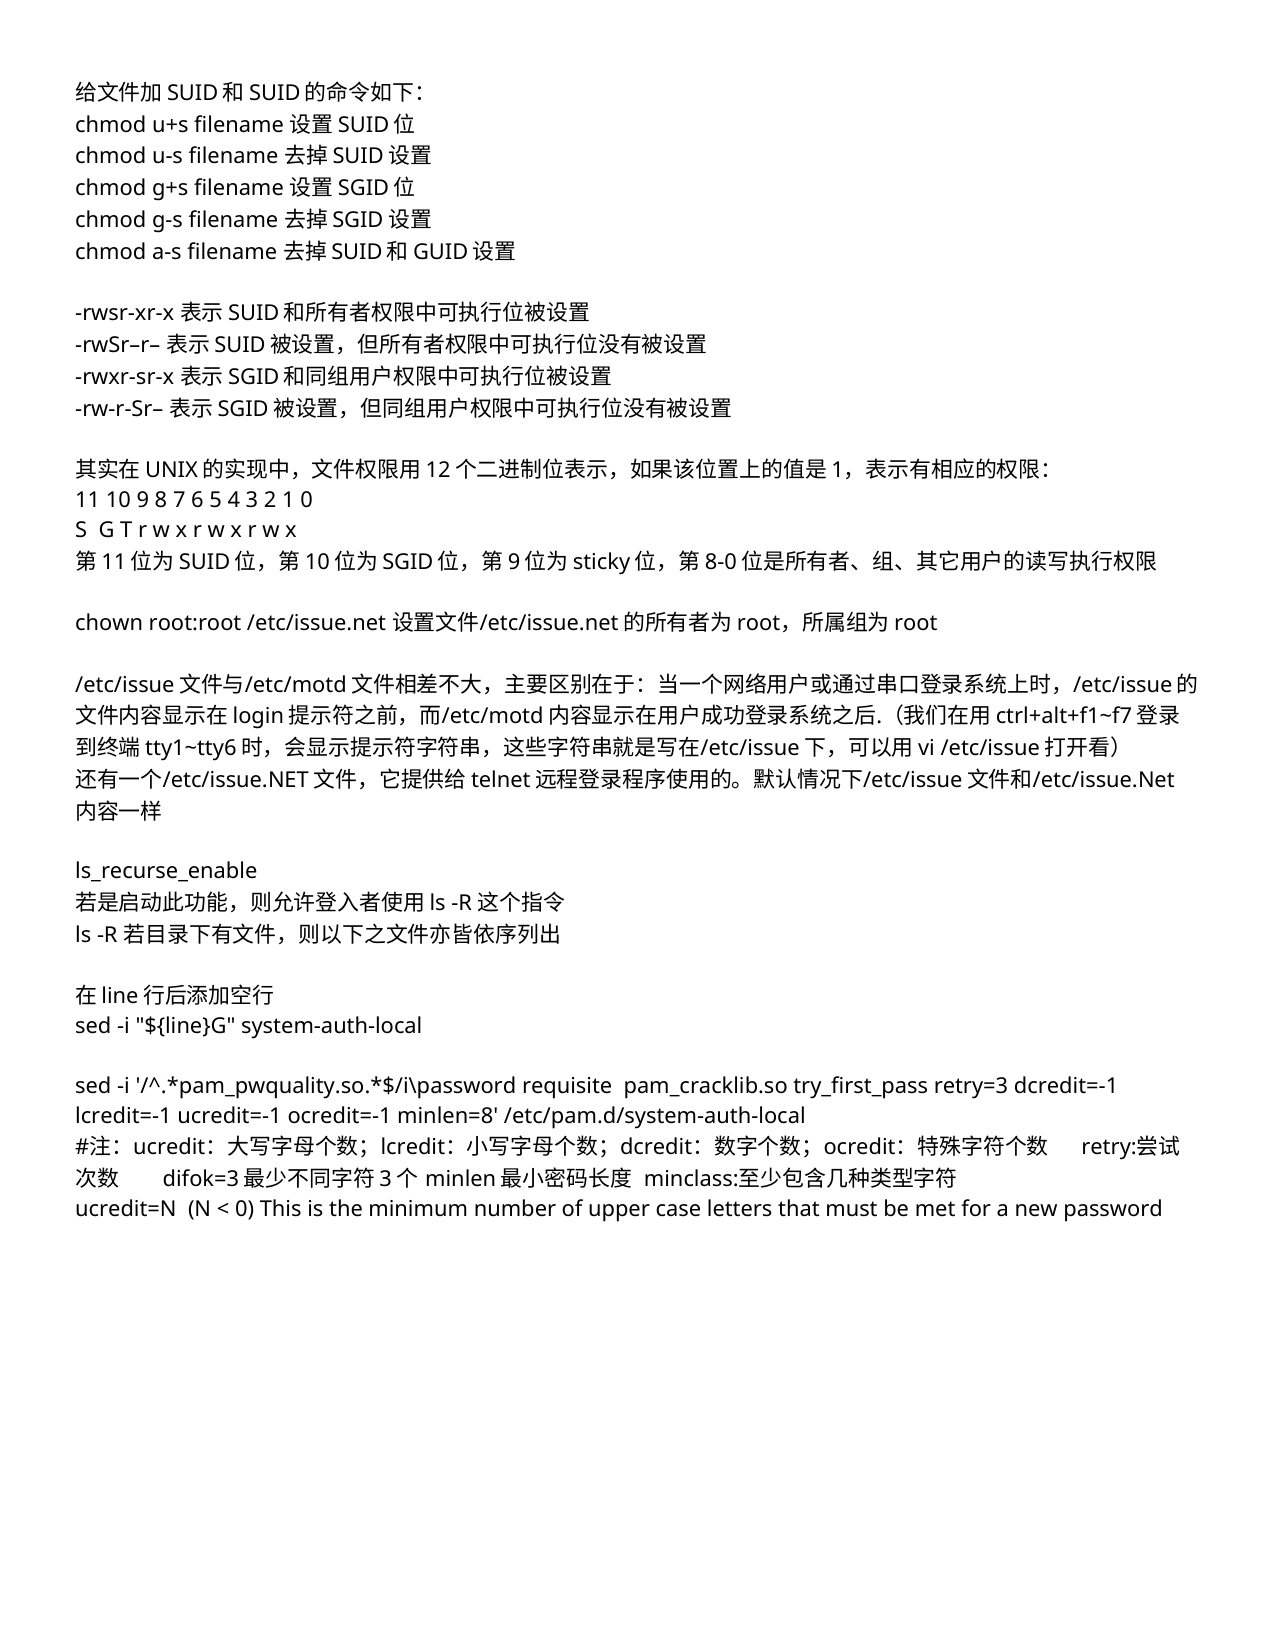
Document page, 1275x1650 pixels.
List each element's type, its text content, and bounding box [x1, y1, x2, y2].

text 第11位为SUID位，第10位为SGID位，第9位为sticky位，第8-0位是所有者、组、其它用户的读写执行权限 [75, 544, 1200, 575]
text -rwsr-xr-x 表示SUID和所有者权限中可执行位被设置 [75, 295, 1200, 327]
text ls -R 若目录下有文件，则以下之文件亦皆依序列出 [75, 917, 1200, 949]
text ucredit=N (N < 0) This is the minimum number of upper case letters that must be met for a new password [75, 1193, 1200, 1223]
text chmod u-s filename 去掉SUID设置 [75, 138, 1200, 170]
text 还有一个/etc/issue.NET文件，它提供给telnet远程登录程序使用的。默认情况下/etc/issue文件和/etc/issue.Net内容一样 [75, 762, 1200, 826]
text sed -i '/^.*pam_pwquality.so.*$/i\password requisite pam_cracklib.so try_first_pass retry=3 dcredit=-1 lcredit=-1 ucredit=-1 ocredit=-1 minlen=8' /etc/pam.d/system-auth-local [75, 1070, 1200, 1129]
text 11 10 9 8 7 6 5 4 3 2 1 0 [75, 484, 1200, 514]
text 给文件加SUID和SUID的命令如下： [75, 75, 1200, 107]
text -rw-r-Sr– 表示SGID被设置，但同组用户权限中可执行位没有被设置 [75, 391, 1200, 422]
text 在line行后添加空行 [75, 978, 1200, 1010]
text chmod g+s filename 设置SGID位 [75, 170, 1200, 202]
text #注：ucredit：大写字母个数；lcredit：小写字母个数；dcredit：数字个数；ocredit：特殊字符个数 retry:尝试次数 difok=3最少不同字符3个 minlen最小密码长度 minclass:至少包含几种类型字符 [75, 1129, 1200, 1193]
text chmod g-s filename 去掉SGID设置 [75, 202, 1200, 234]
text /etc/issue文件与/etc/motd文件相差不大，主要区别在于：当一个网络用户或通过串口登录系统上时，/etc/issue的文件内容显示在login提示符之前，而/etc/motd内容显示在用户成功登录系统之后.（我们在用ctrl+alt+f1~f7登录到终端tty1~tty6时，会显示提示符字符串，这些字符串就是写在/etc/issue下，可以用vi /etc/issue打开看） [75, 667, 1200, 762]
text chmod a-s filename 去掉SUID和GUID设置 [75, 234, 1200, 266]
text chmod u+s filename 设置SUID位 [75, 107, 1200, 138]
text chown root:root /etc/issue.net 设置文件/etc/issue.net的所有者为root，所属组为root [75, 605, 1200, 637]
text S G T r w x r w x r w x [75, 514, 1200, 544]
text -rwxr-sr-x 表示SGID和同组用户权限中可执行位被设置 [75, 359, 1200, 391]
text sed -i "${line}G" system-auth-local [75, 1010, 1200, 1040]
text ls_recurse_enable [75, 855, 1200, 885]
text 若是启动此功能，则允许登入者使用ls -R 这个指令 [75, 885, 1200, 917]
text -rwSr–r– 表示SUID被设置，但所有者权限中可执行位没有被设置 [75, 327, 1200, 359]
text 其实在UNIX的实现中，文件权限用12个二进制位表示，如果该位置上的值是1，表示有相应的权限： [75, 452, 1200, 484]
